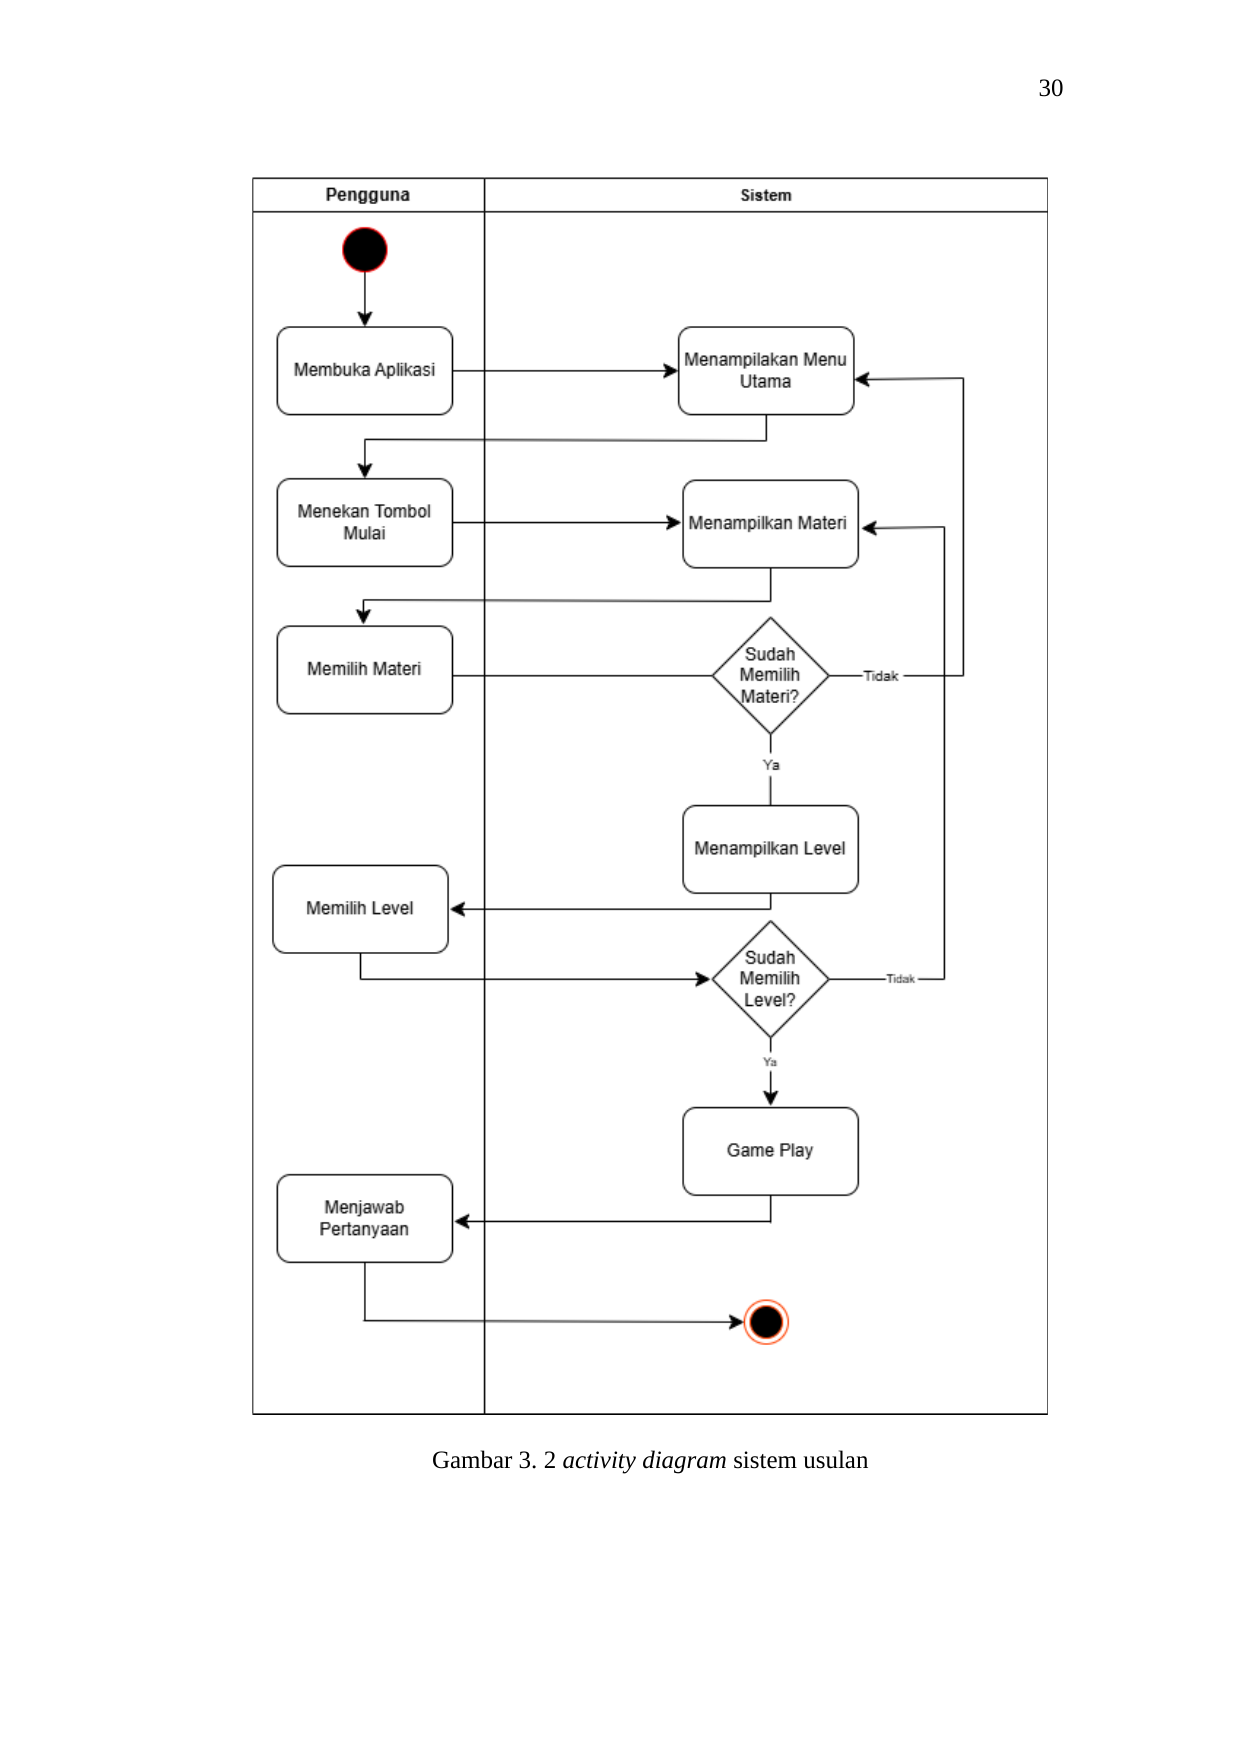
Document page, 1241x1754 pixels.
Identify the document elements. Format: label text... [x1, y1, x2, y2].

picture [252, 177, 1048, 1415]
text Gambar 3. 2 activity diagram sistem usulan [237, 1446, 1063, 1474]
